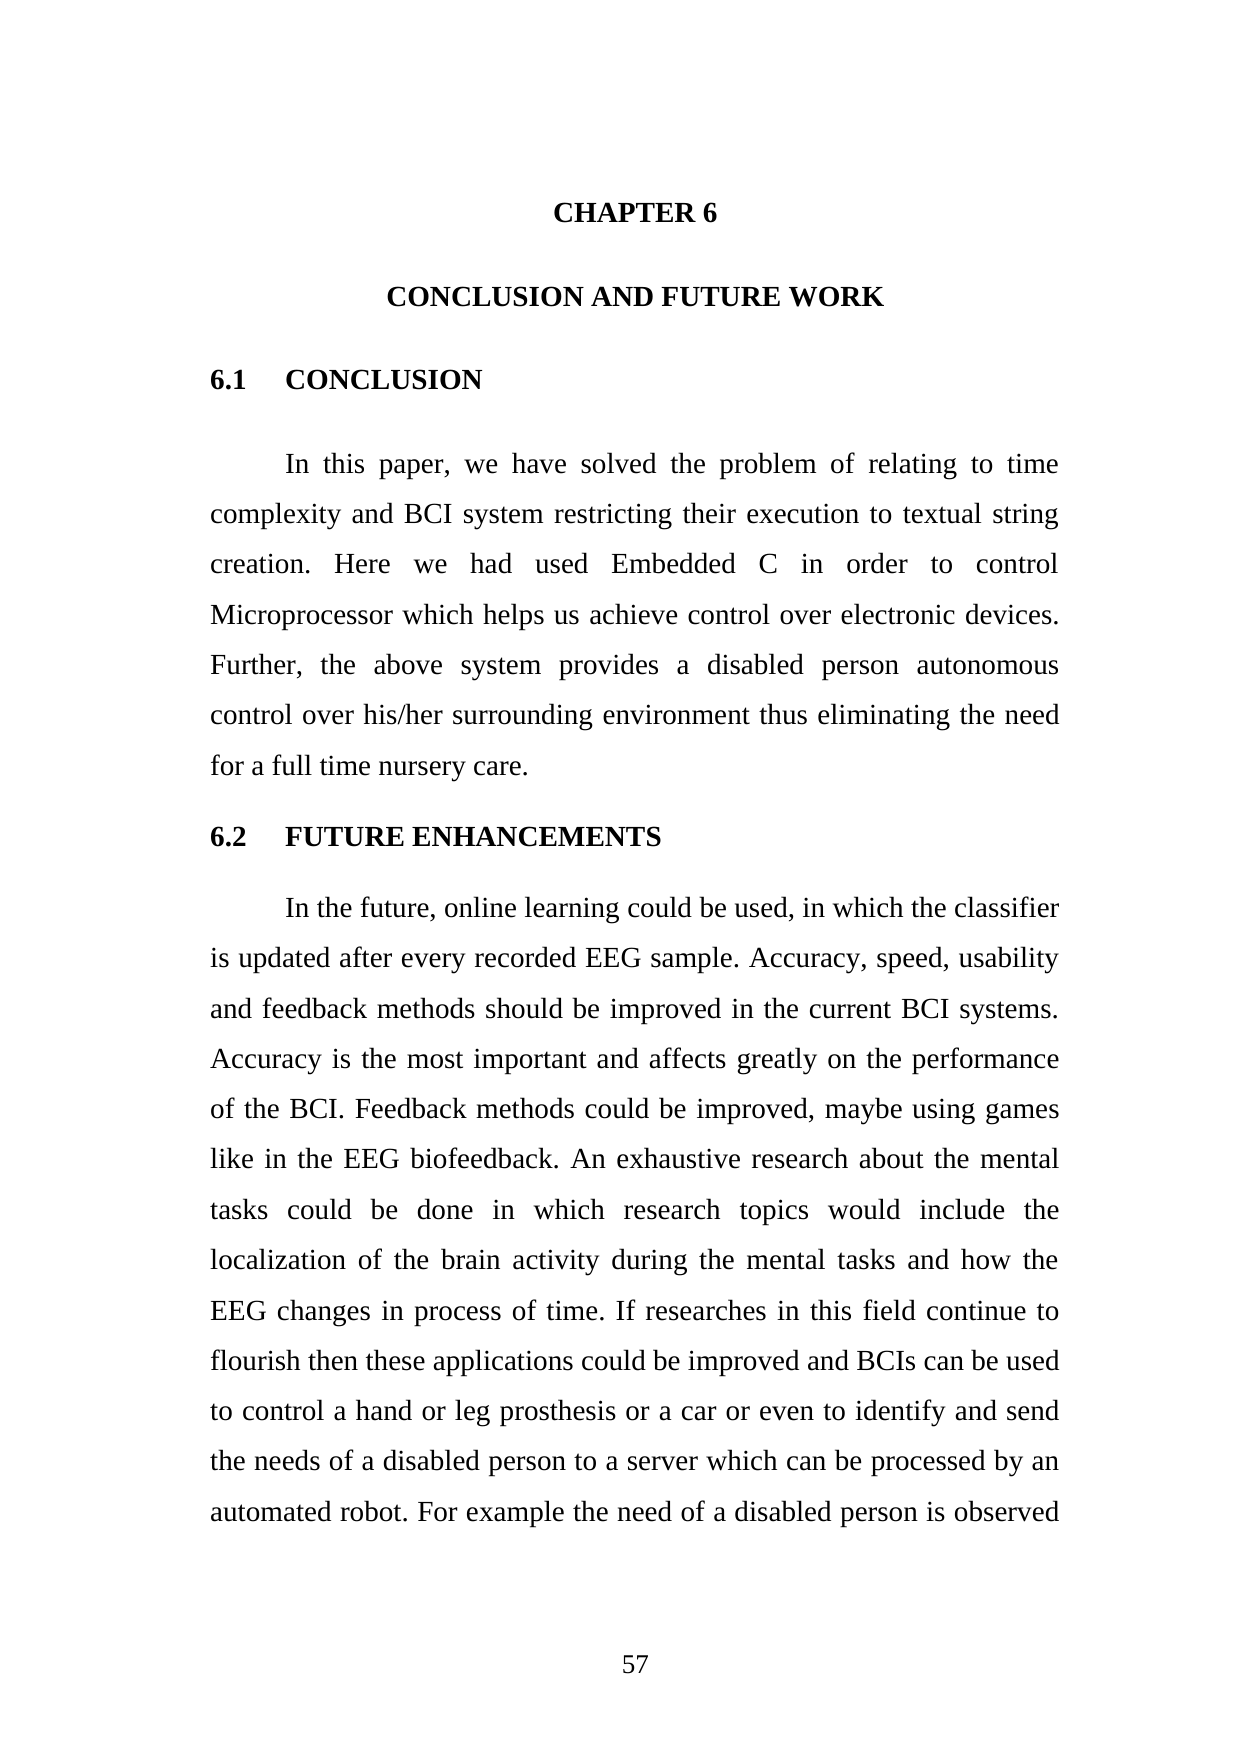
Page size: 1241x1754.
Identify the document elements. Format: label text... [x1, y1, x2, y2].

text CHAPTER 6 [210, 195, 1060, 228]
text In this paper, we have solved the problem of relating to time complexity and BCI system restricting their execution to textual string creation. Here we had used Embedded C in order to control Microprocessor which helps us achieve control over electronic devices. Further, the above system provides a disabled person autonomous control over his/her surrounding environment thus eliminating the need for a full time nursery care. [210, 446, 1060, 781]
text CONCLUSION AND FUTURE WORK [210, 279, 1060, 312]
text 6.2 FUTURE ENHANCEMENTS [210, 819, 1060, 852]
text 6.1 CONCLUSION [210, 362, 1060, 396]
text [210, 890, 1060, 1527]
